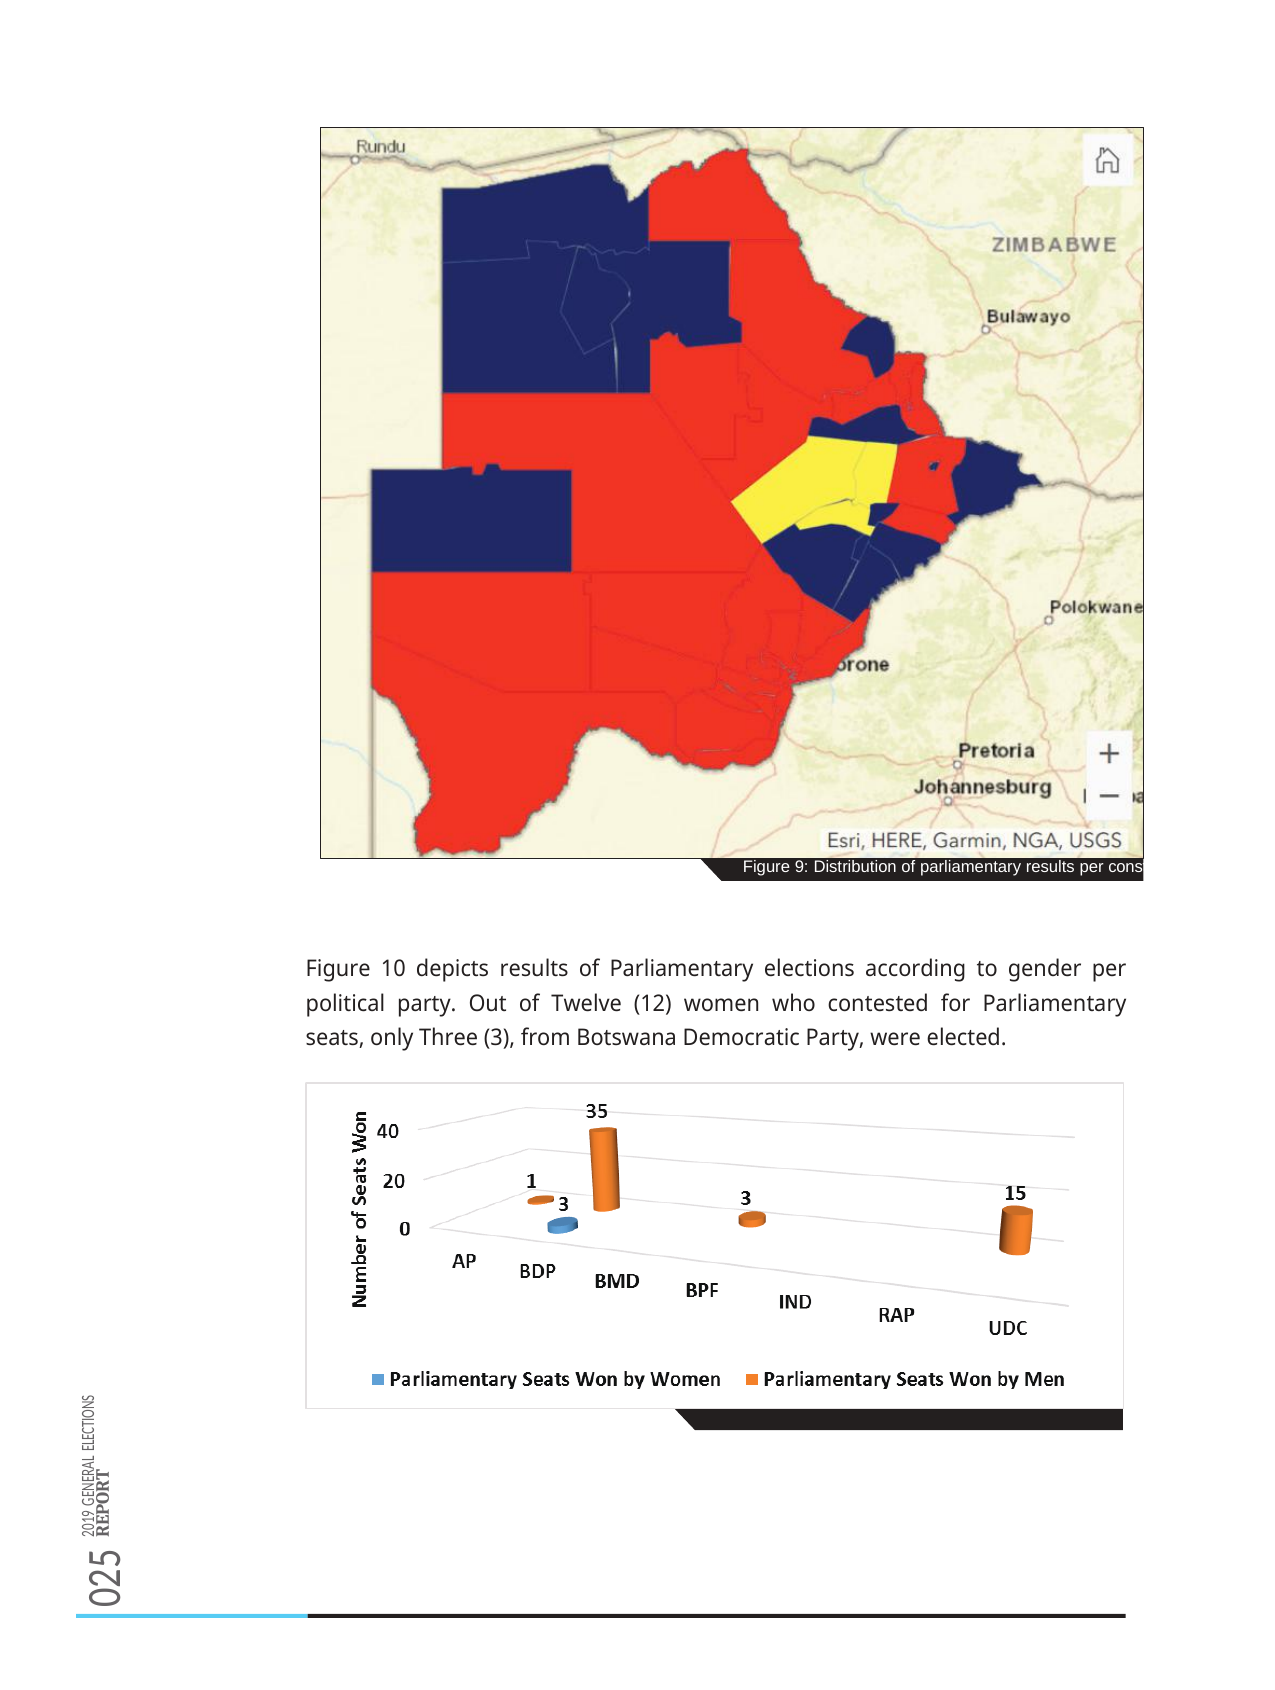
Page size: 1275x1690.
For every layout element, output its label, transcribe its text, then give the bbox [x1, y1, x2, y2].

picture [321, 128, 1143, 858]
picture [305, 1082, 1124, 1409]
text Figure 10 depicts results of Parliamentary elections according to gender per political party. Out of Twelve (12) women who contested for Parliamentary seats, only Three (3), from Botswana Democratic Party, were elected. [305, 952, 1126, 1052]
